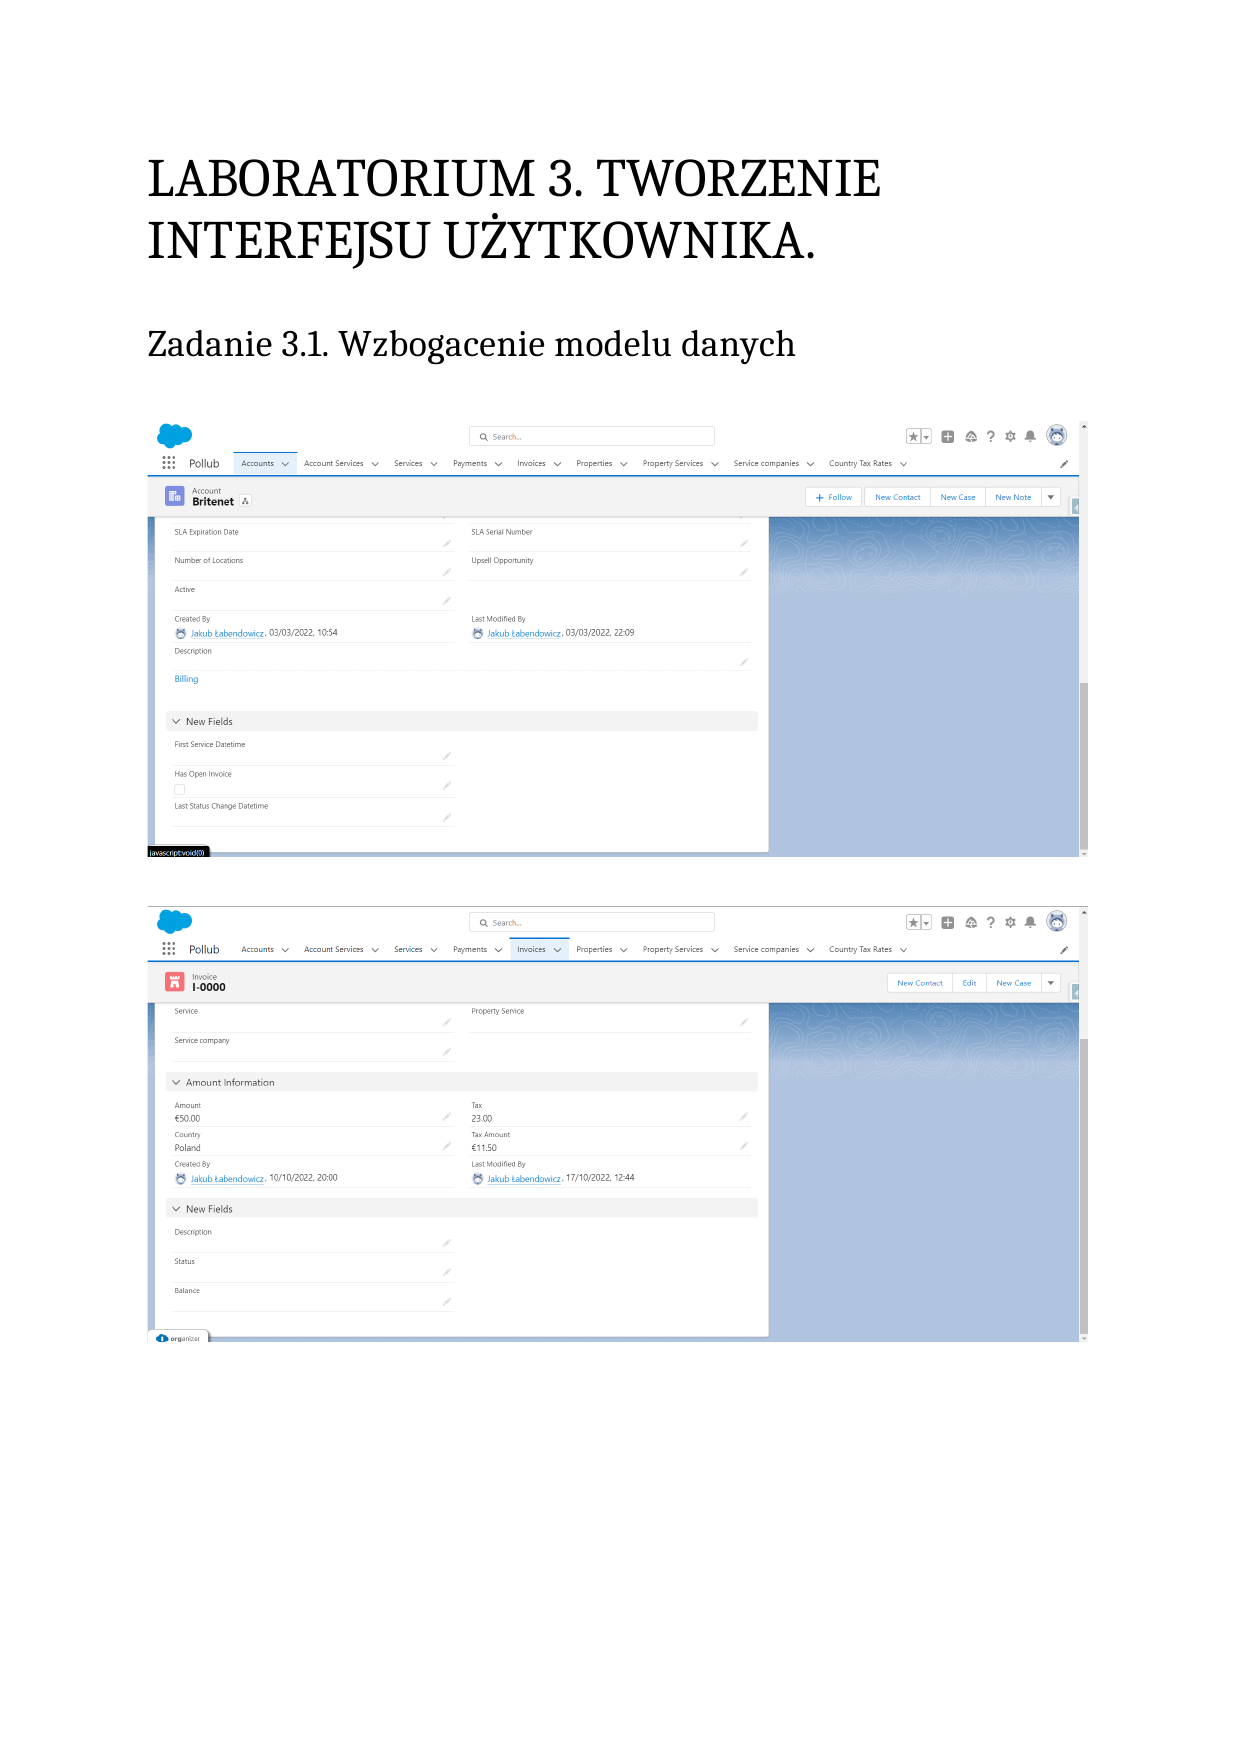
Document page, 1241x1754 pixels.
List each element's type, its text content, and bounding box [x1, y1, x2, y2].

text LABORATORIUM 3. TWORZENIE INTERFEJSU UŻYTKOWNIKA. [148, 148, 1093, 272]
picture [147, 421, 1088, 857]
text Zadanie 3.1. Wzbogacenie modelu danych [148, 322, 1093, 365]
picture [147, 906, 1088, 1342]
